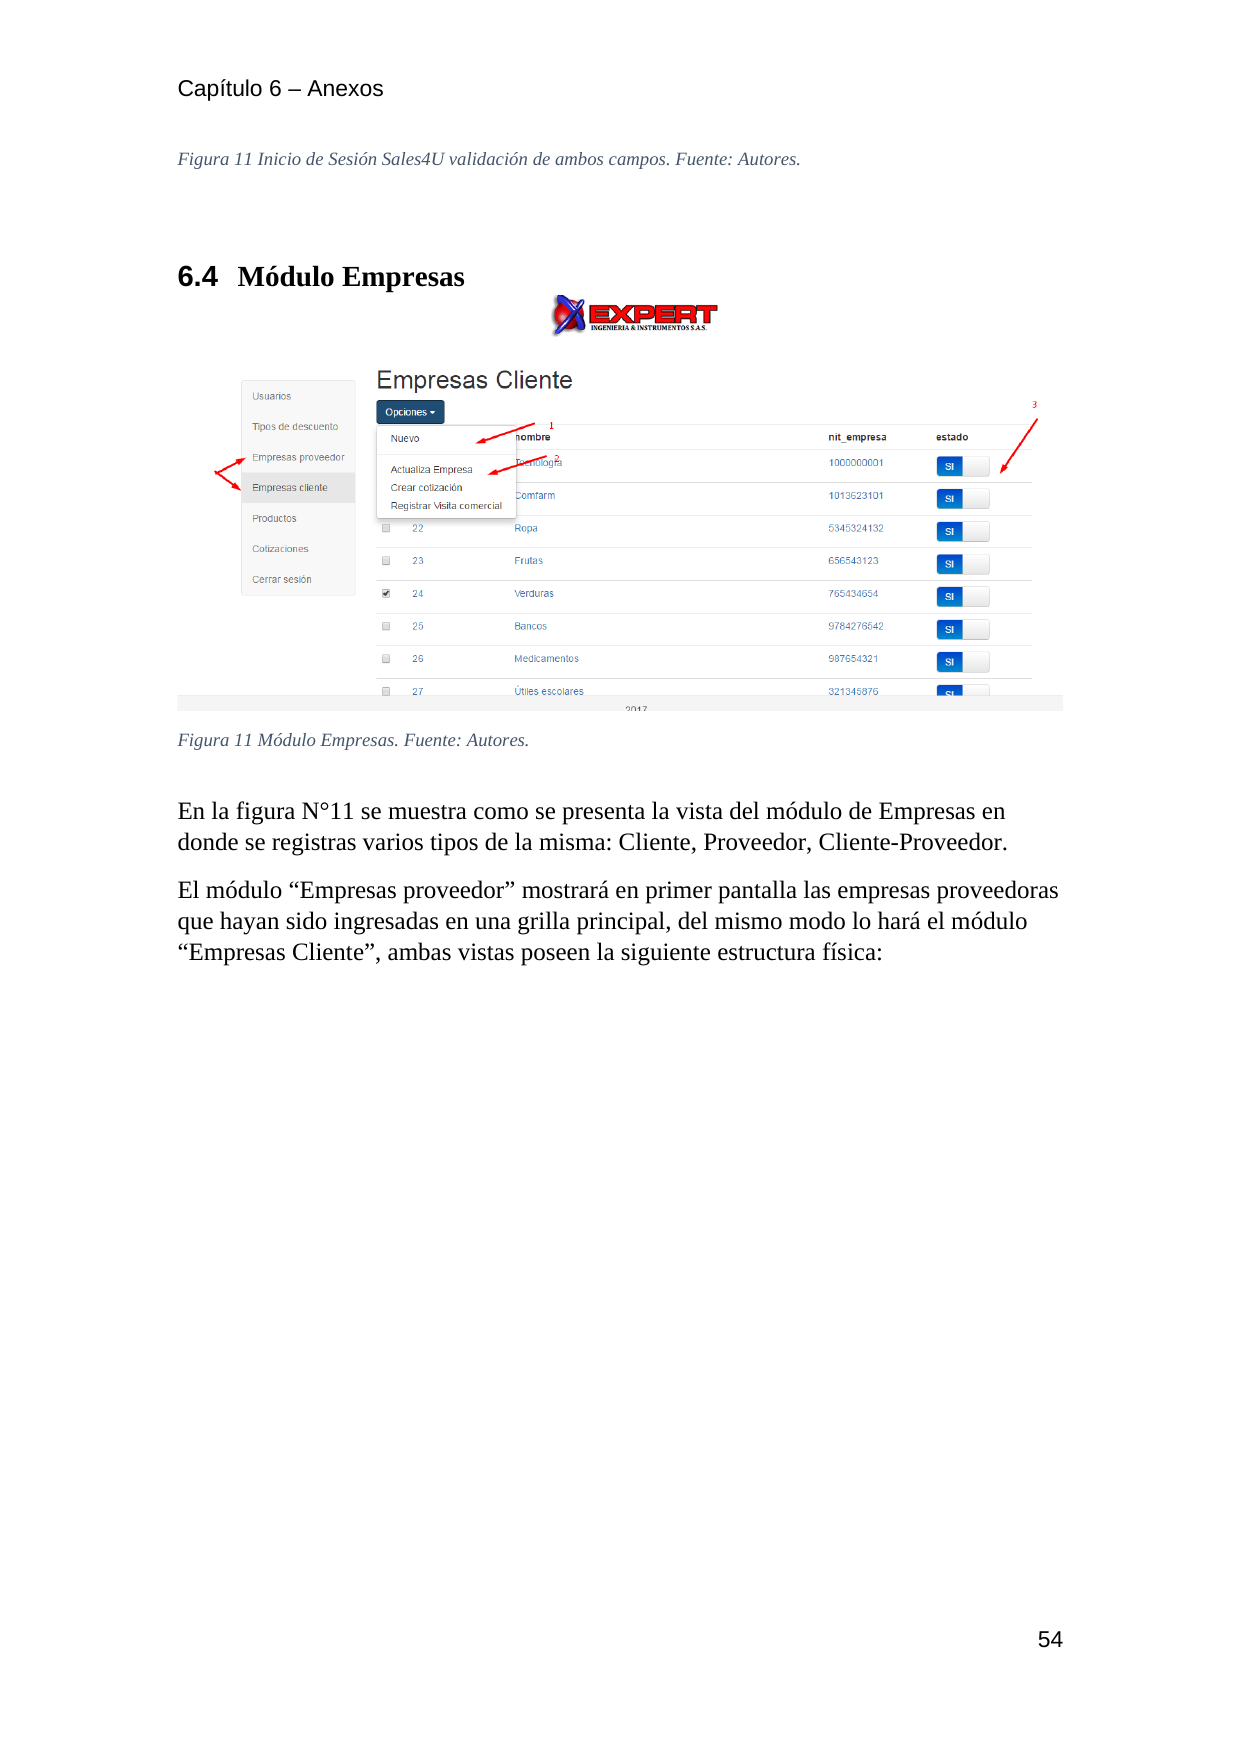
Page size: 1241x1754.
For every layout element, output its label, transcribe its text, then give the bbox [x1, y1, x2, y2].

subtitle Módulo Empresas [177, 259, 1063, 293]
text Figura 11 Módulo Empresas. Fuente: Autores. [177, 729, 1063, 751]
picture [177, 295, 1063, 711]
text En la figura N°11 se muestra como se presenta la vista del módulo de Empresas en donde se registras varios tipos de la misma: Cliente, Proveedor, Cliente-Proveedor. [177, 796, 1063, 856]
text El módulo “Empresas proveedor” mostrará en primer pantalla las empresas proveedoras que hayan sido ingresadas en una grilla principal, del mismo modo lo hará el módulo “Empresas Cliente”, ambas vistas poseen la siguiente estructura física: [177, 875, 1063, 966]
text Figura 11 Inicio de Sesión Sales4U validación de ambos campos. Fuente: Autores. [177, 148, 1063, 169]
